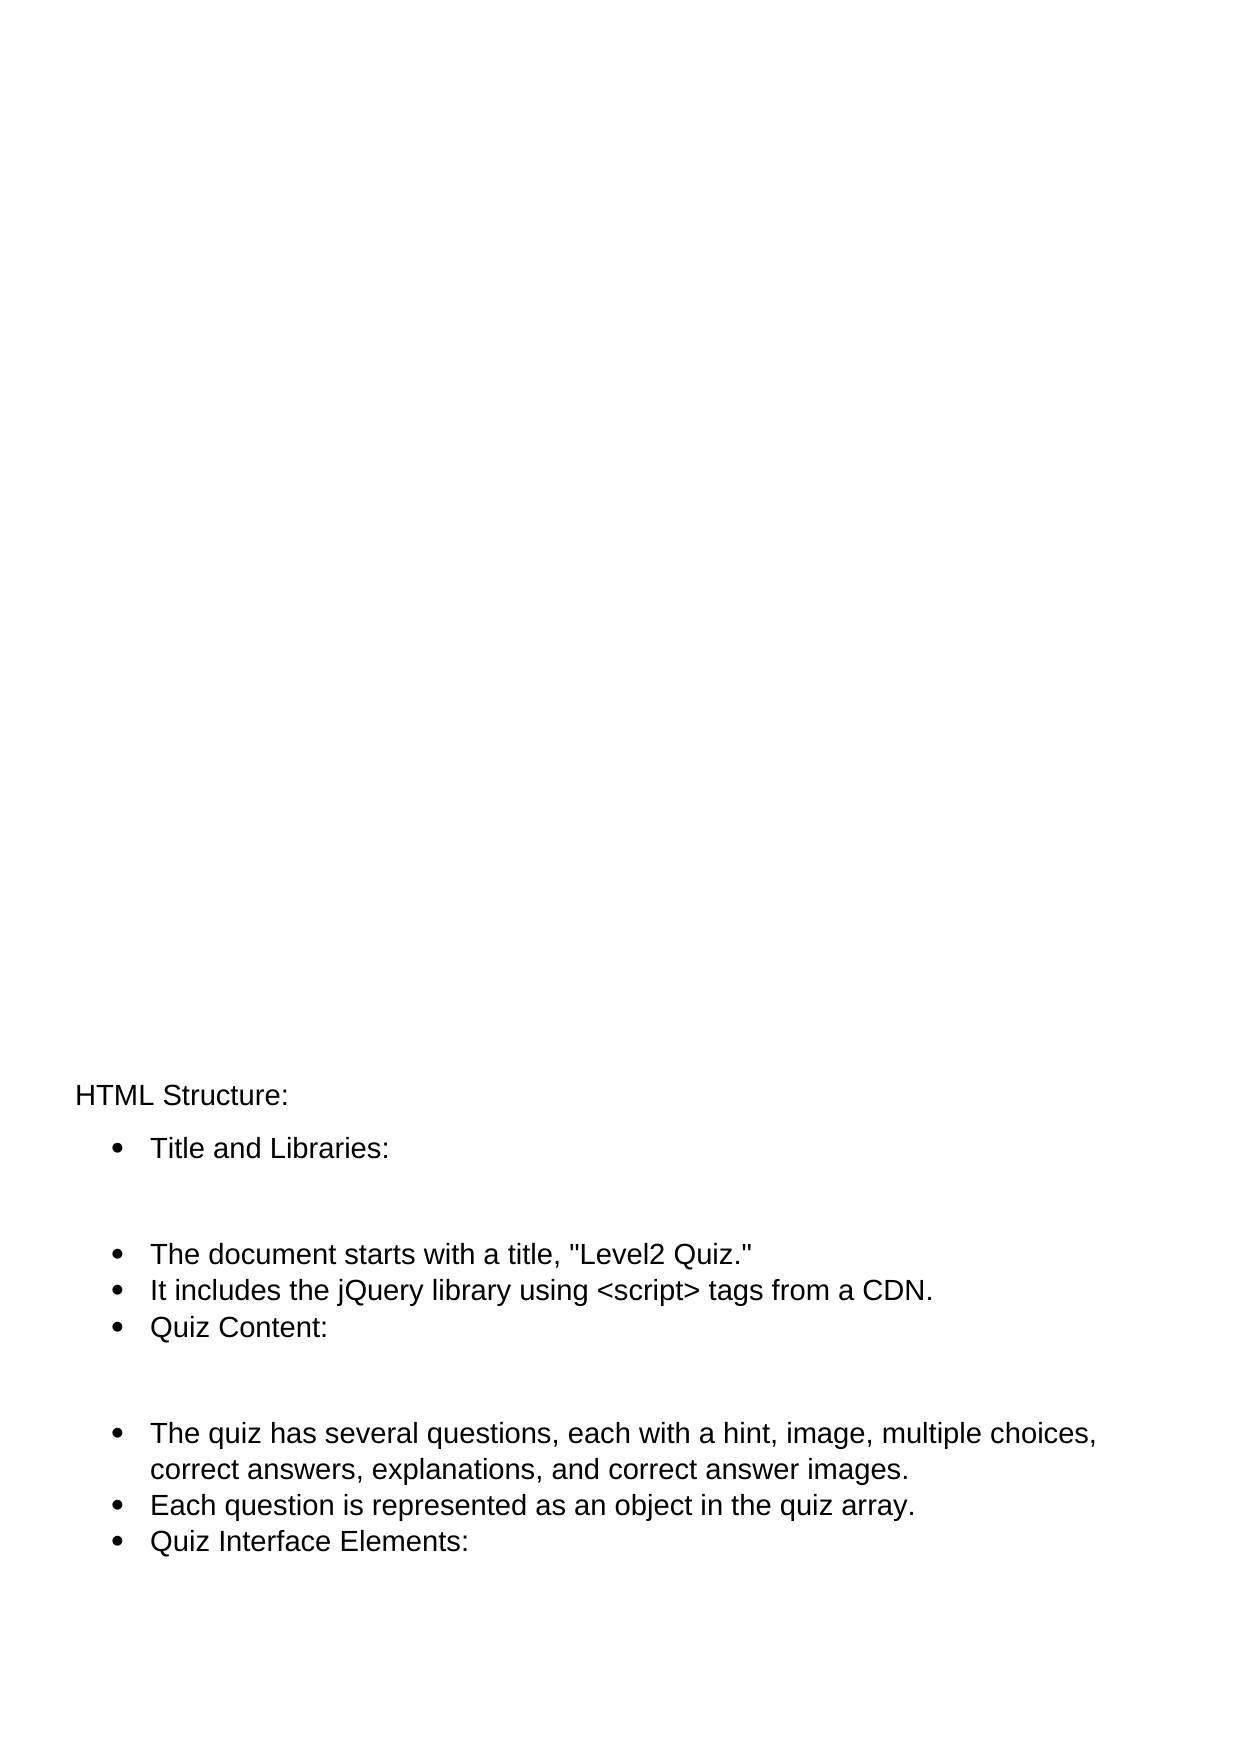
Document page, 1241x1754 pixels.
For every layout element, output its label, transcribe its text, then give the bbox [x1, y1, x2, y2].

text HTML Structure: [75, 1078, 1165, 1112]
list Title and Libraries: [112, 1131, 1165, 1165]
list Quiz Content: [112, 1310, 1165, 1343]
list The quiz has several questions, each with a hint, image, multiple choices, correct answers, explanations, and correct answer images. [112, 1416, 1165, 1486]
list Each question is represented as an object in the quiz array. [112, 1488, 1165, 1522]
list The document starts with a title, "Level2 Quiz." [112, 1237, 1165, 1271]
list It includes the jQuery library using <script> tags from a CDN. [112, 1273, 1165, 1307]
list Quiz Interface Elements: [112, 1524, 1165, 1558]
